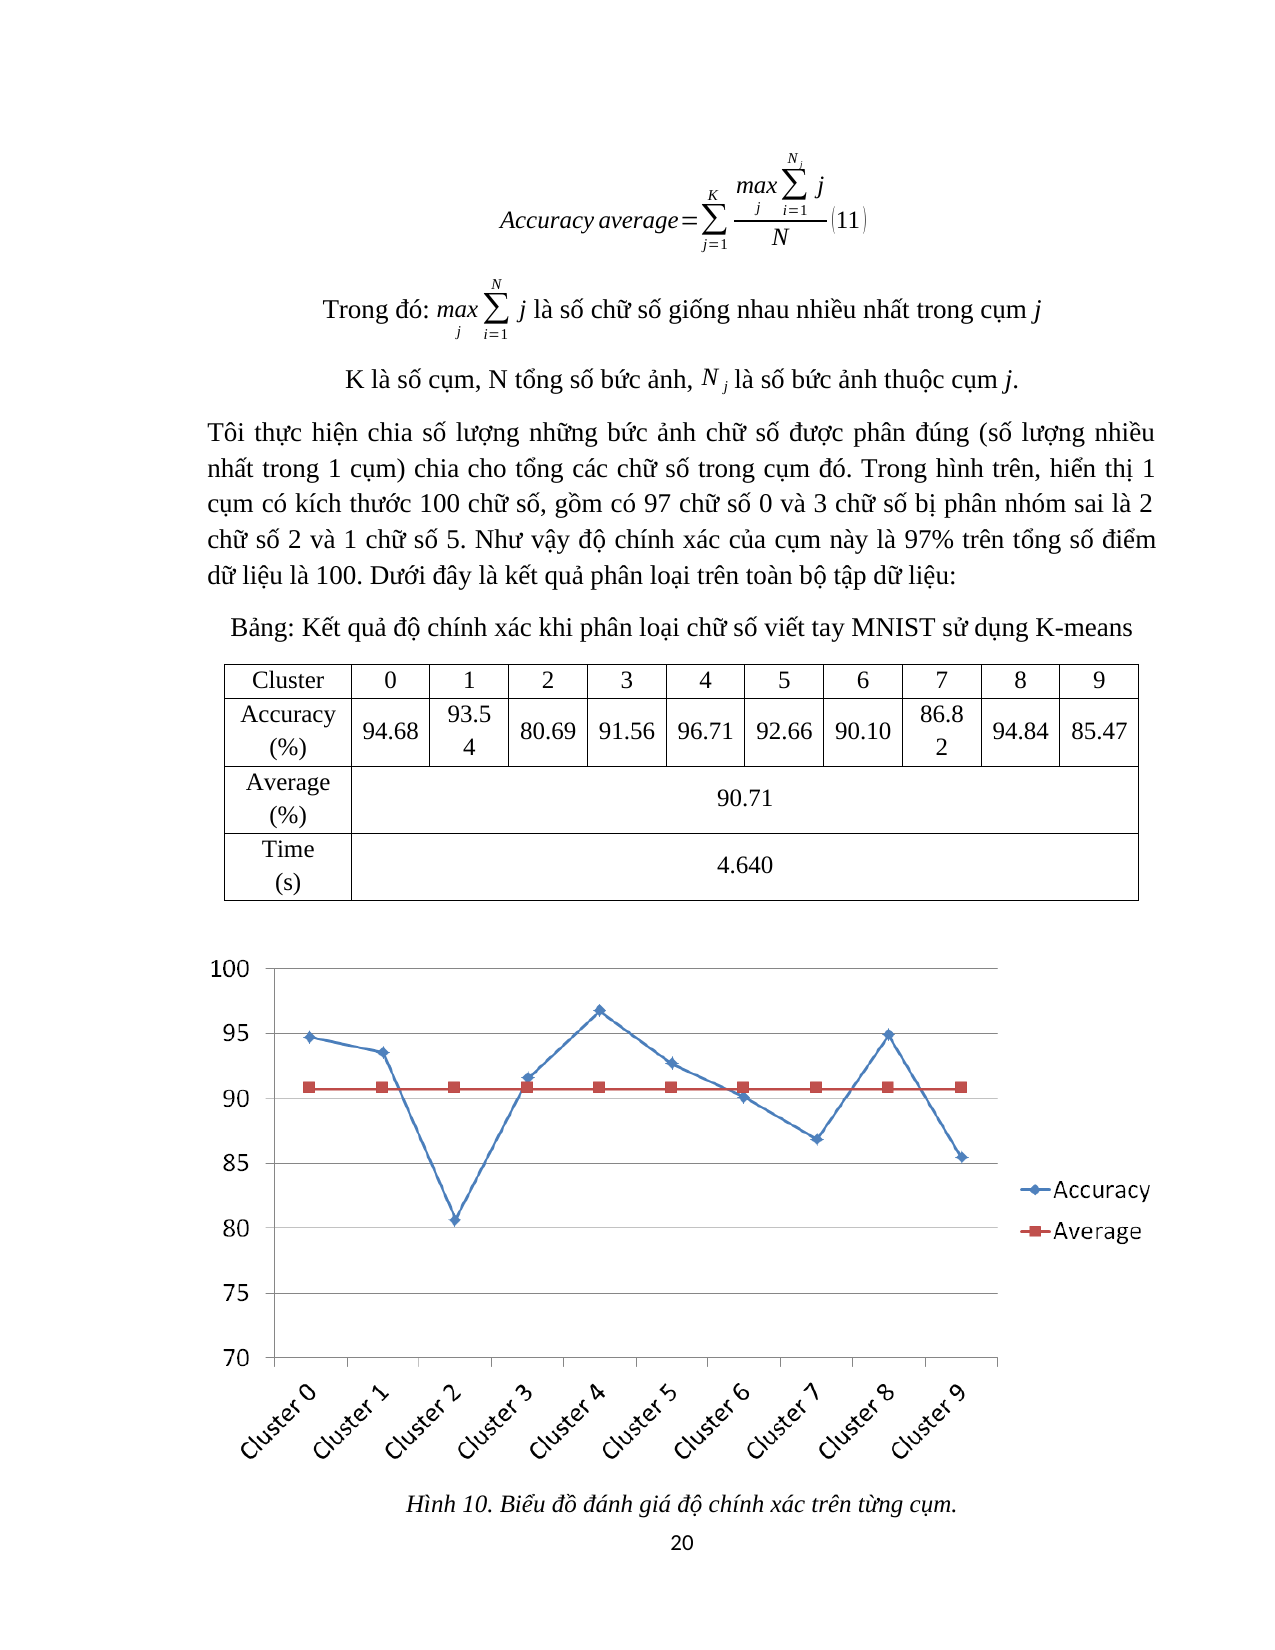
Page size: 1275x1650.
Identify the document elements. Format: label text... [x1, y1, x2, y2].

table_cell 91.56 [588, 699, 666, 766]
text K là số cụm, N tổng số bức ảnh, là số bức ảnh thuộc cụm j. [207, 363, 1156, 395]
table_cell 94.68 [352, 699, 429, 766]
text Bảng: Kết quả độ chính xác khi phân loại chữ số viết tay MNIST sử dụng K-means [207, 611, 1156, 643]
table_header Cluster [225, 665, 351, 698]
table_header 4 [667, 665, 744, 698]
table_header 1 [430, 665, 508, 698]
table_header 7 [903, 665, 981, 698]
table_header 9 [1060, 665, 1138, 698]
table_cell 96.71 [667, 699, 744, 766]
table_cell Average (%) [225, 767, 351, 833]
table_header 0 [352, 665, 429, 698]
table_cell 92.66 [745, 699, 823, 766]
picture [207, 953, 1157, 1468]
table_cell Accuracy (%) [225, 699, 351, 766]
text Trong đó: là số chữ số giống nhau nhiều nhất trong cụm j [207, 275, 1156, 342]
table_cell 90.10 [824, 699, 902, 766]
table_cell 85.47 [1060, 699, 1138, 766]
text Tôi thực hiện chia số lượng những bức ảnh chữ số được phân đúng (số lượng nhiều nhất trong 1 cụm) chia cho tổng các chữ số trong cụm đó. Trong hình trên, hiển thị 1 cụm có kích thước 100 chữ số, gồm có 97 chữ số 0 và 3 chữ số bị phân nhóm sai là 2 chữ số 2 và 1 chữ số 5. Như vậy độ chính xác của cụm này là 97% trên tổng số điểm dữ liệu là 100. Dưới đây là kết quả phân loại trên toàn bộ tập dữ liệu: [207, 416, 1156, 590]
table_cell 90.71 [352, 767, 1138, 833]
table_cell 94.84 [982, 699, 1059, 766]
table_cell 93.54 [430, 699, 508, 766]
table_header 2 [509, 665, 587, 698]
table_header 6 [824, 665, 902, 698]
table_cell 4.640 [352, 834, 1138, 900]
table_header 3 [588, 665, 666, 698]
table_cell 80.69 [509, 699, 587, 766]
table_header 8 [982, 665, 1059, 698]
table_cell Time (s) [225, 834, 351, 900]
table_header 5 [745, 665, 823, 698]
table_cell 86.82 [903, 699, 981, 766]
